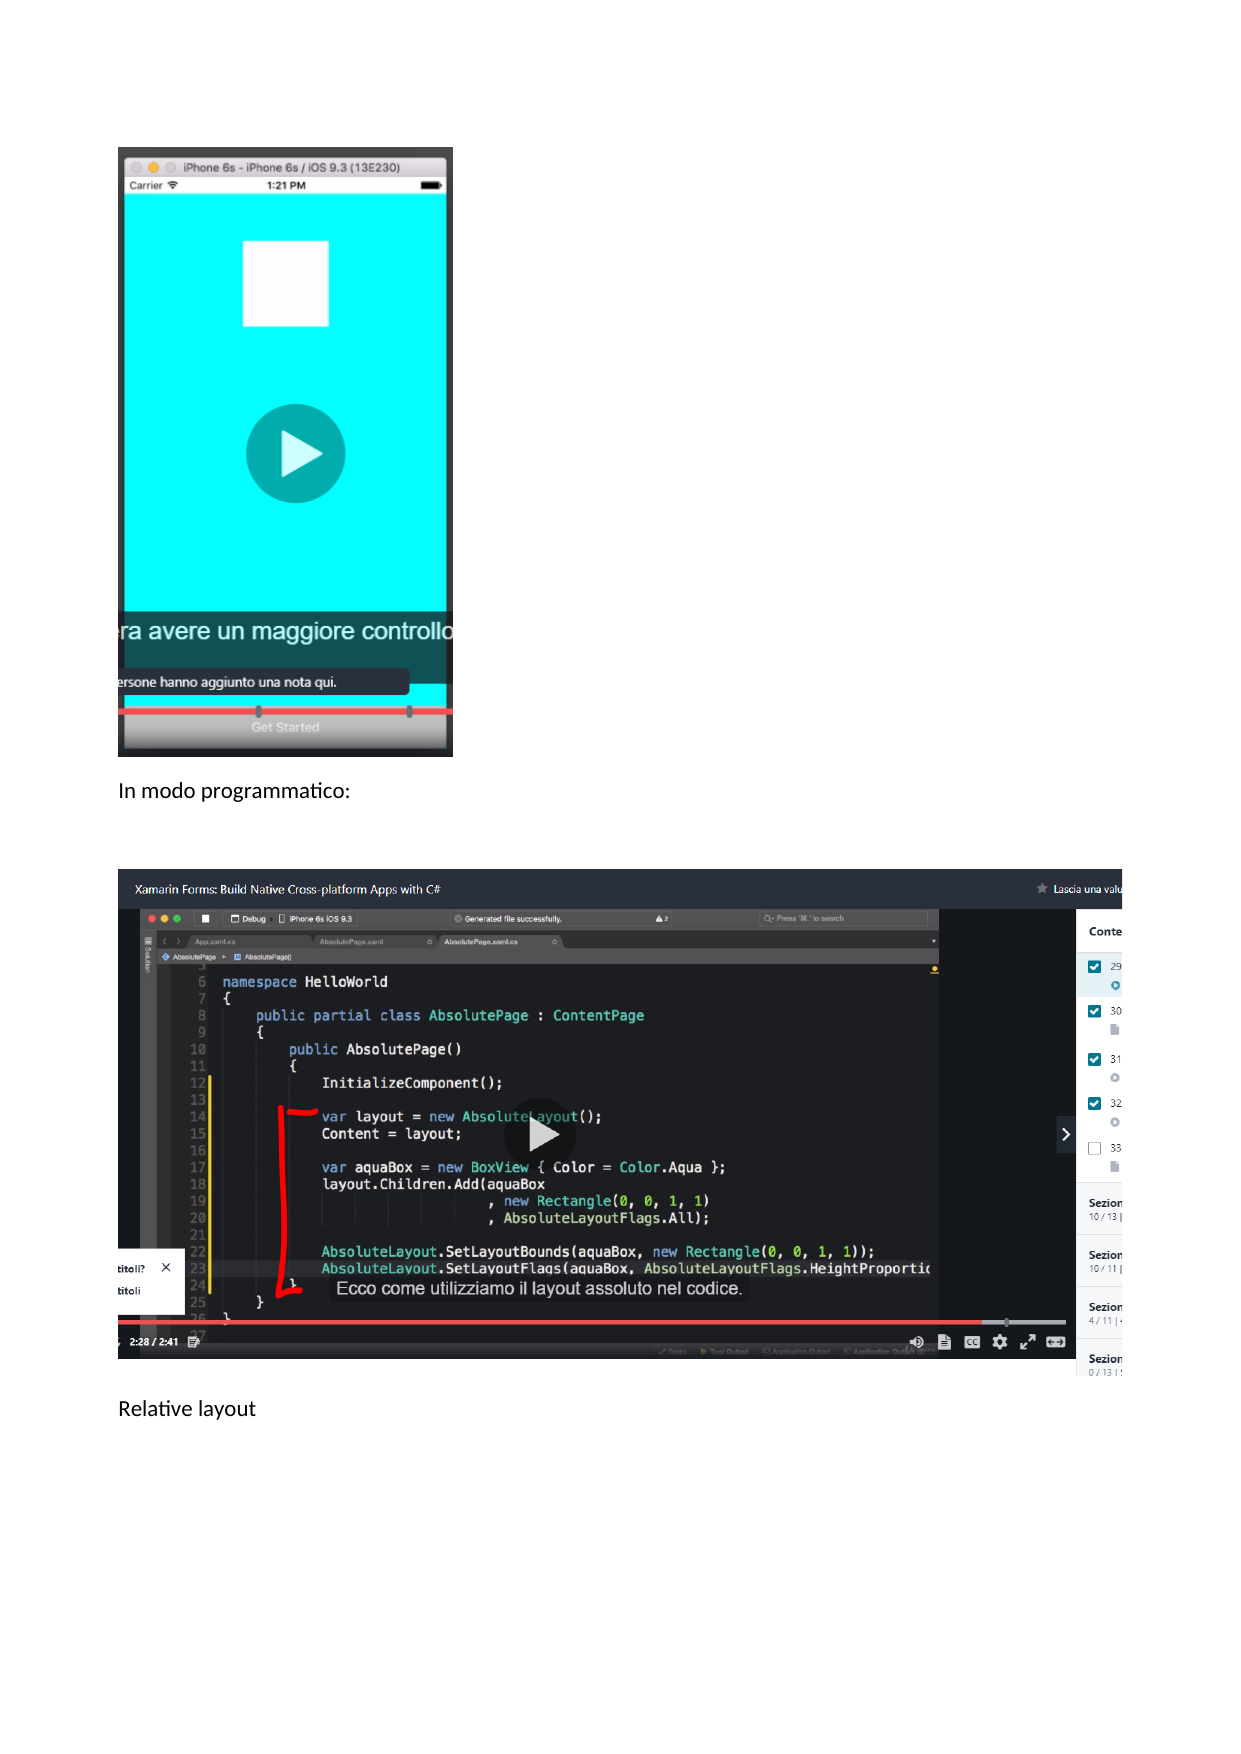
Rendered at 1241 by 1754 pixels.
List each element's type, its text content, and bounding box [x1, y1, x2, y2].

picture [118, 147, 453, 757]
text Relative layout [118, 1394, 1122, 1422]
picture [118, 869, 1123, 1376]
text In modo programmatico: [118, 776, 1122, 804]
